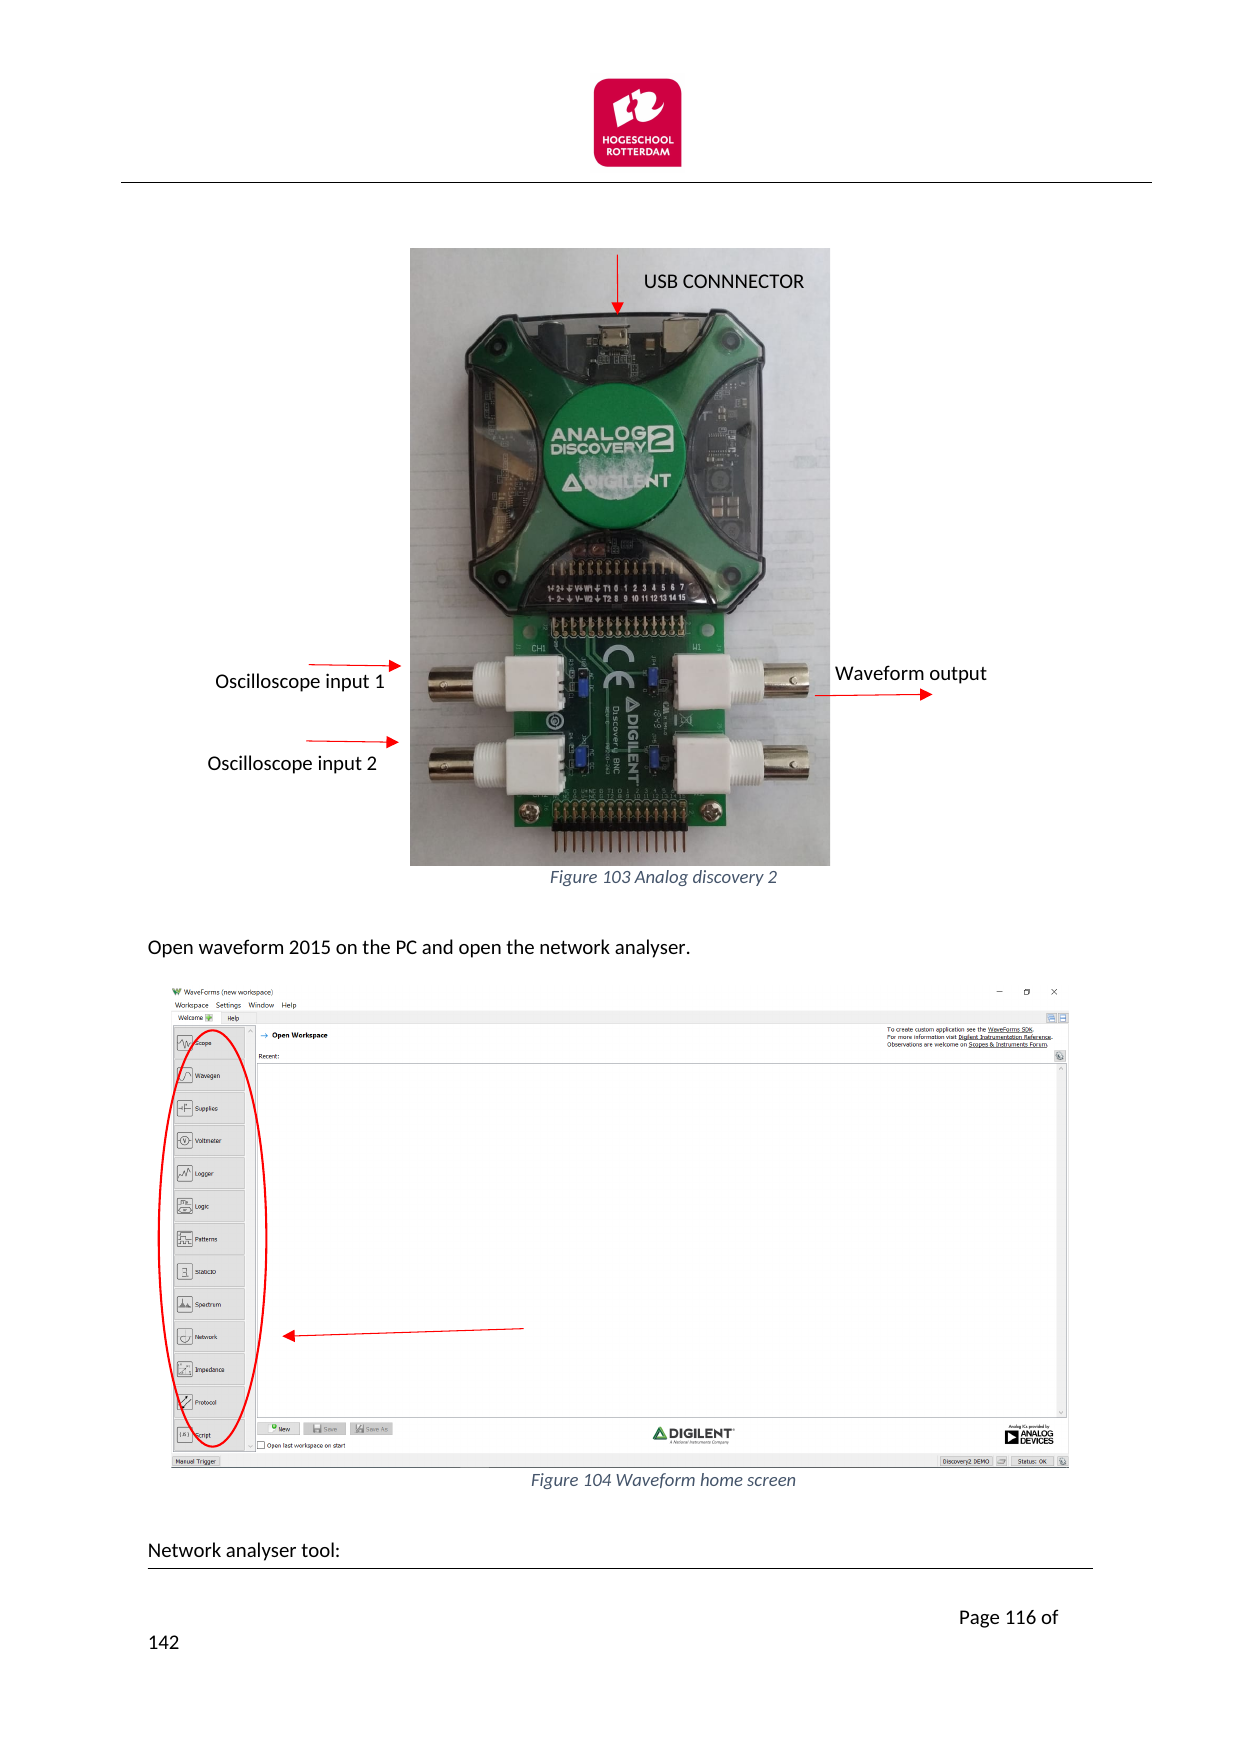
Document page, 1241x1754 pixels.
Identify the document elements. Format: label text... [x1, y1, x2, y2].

picture [590, 73, 685, 173]
picture [171, 985, 1069, 1468]
picture [171, 1032, 265, 1445]
text Network analyser tool: [148, 1537, 1093, 1562]
picture [410, 248, 831, 866]
text Open waveform 2015 on the PC and open the network analyser. [148, 934, 1093, 960]
text Figure 103 Analog discovery 2 [236, 865, 1093, 888]
text Figure 104 Waveform home screen [236, 1468, 1093, 1491]
